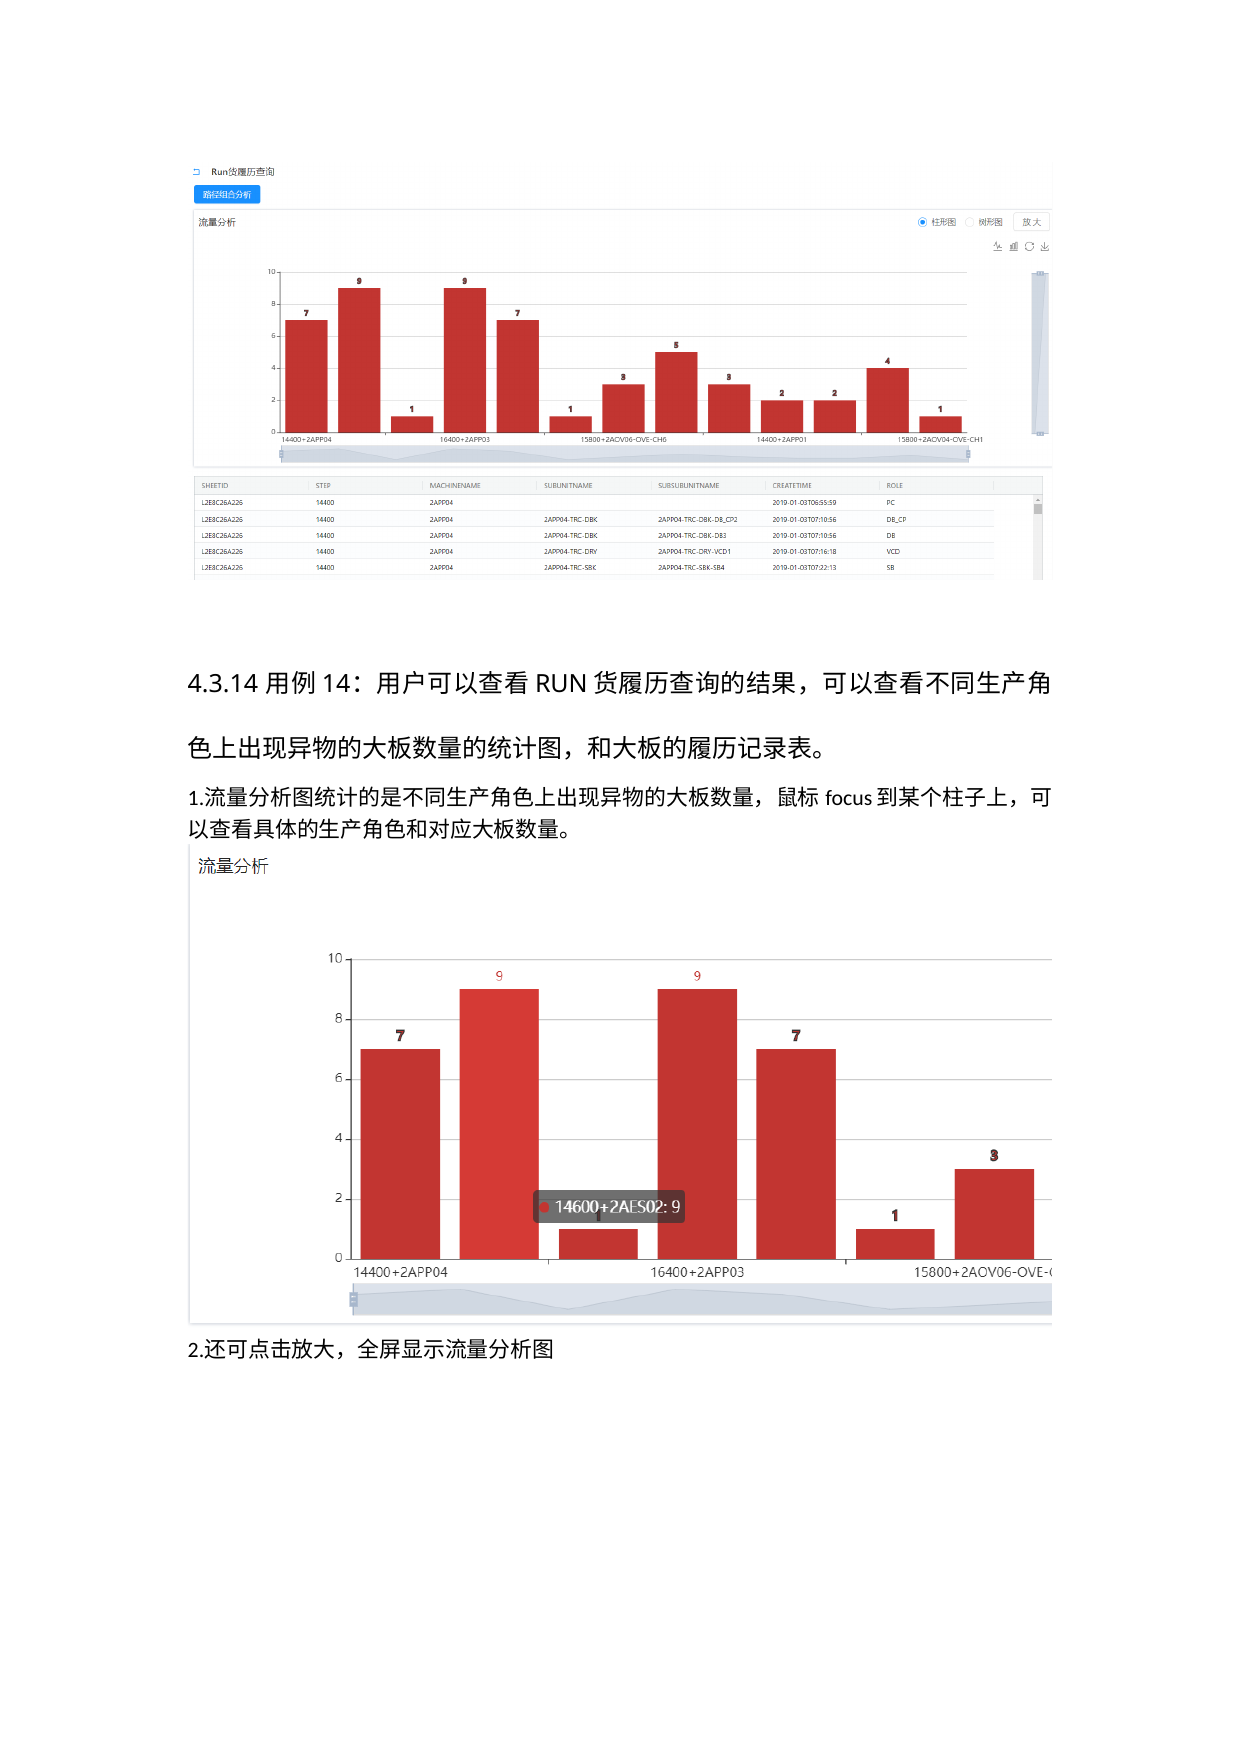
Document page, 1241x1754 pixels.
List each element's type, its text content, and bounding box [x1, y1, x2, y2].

text 1.流量分析图统计的是不同生产角色上出现异物的大板数量，鼠标focus到某个柱子上，可以查看具体的生产角色和对应大板数量。 [187, 779, 1053, 844]
picture [187, 162, 1053, 580]
picture [187, 844, 1052, 1331]
text 2.还可点击放大，全屏显示流量分析图 [187, 1332, 1053, 1364]
text 4.3.14 用例14：用户可以查看RUN货履历查询的结果，可以查看不同生产角色上出现异物的大板数量的统计图，和大板的履历记录表。 [187, 649, 1053, 779]
